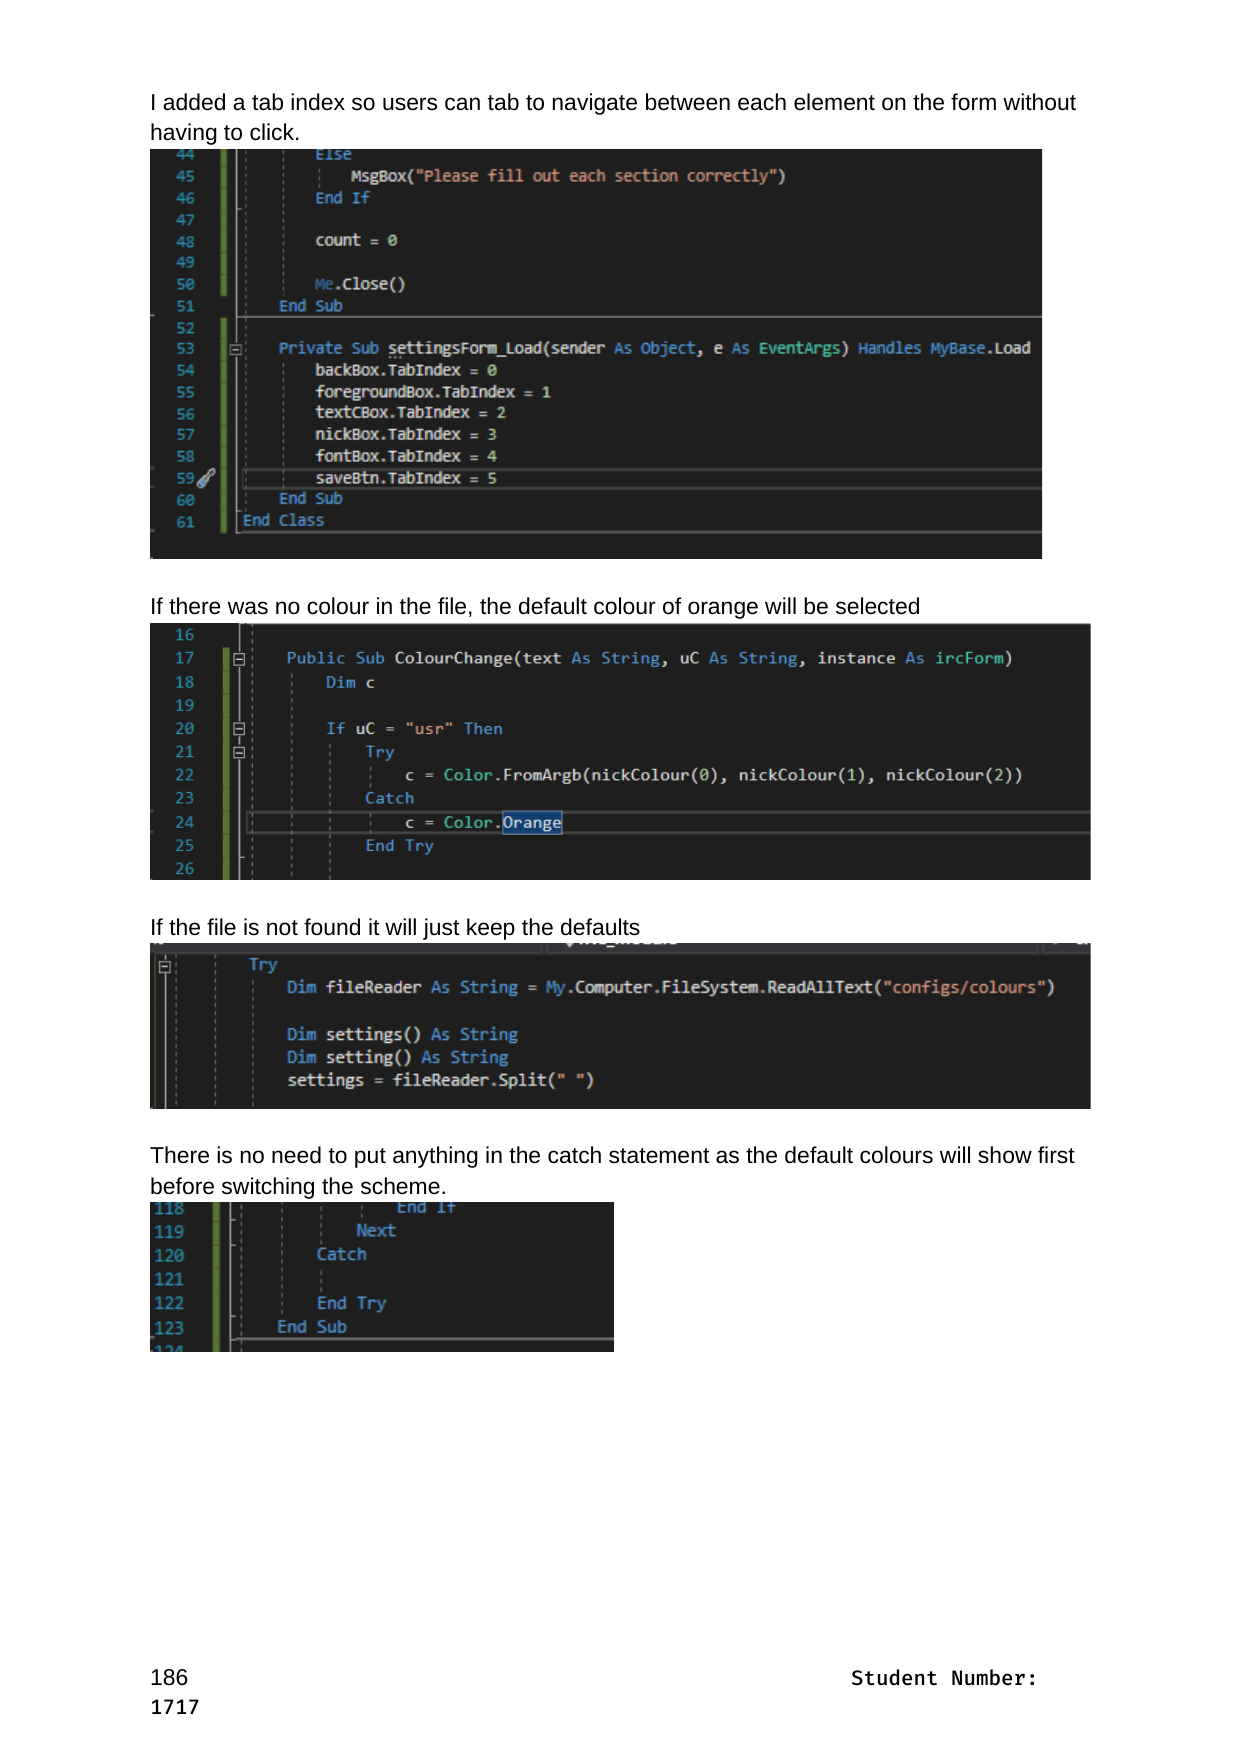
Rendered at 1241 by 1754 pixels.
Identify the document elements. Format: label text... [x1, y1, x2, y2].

text I added a tab index so users can tab to navigate between each element on the form without having to click. [150, 89, 1090, 146]
text If the file is not found it will just keep the defaults [150, 913, 1090, 940]
text If there was no colour in the file, the default colour of orange will be selected [150, 593, 1090, 619]
picture [150, 943, 1091, 1109]
picture [150, 1202, 614, 1352]
picture [150, 623, 1091, 880]
text There is no need to put anything in the catch statement as the default colours will show first before switching the scheme. [150, 1142, 1090, 1199]
picture [150, 149, 1043, 559]
